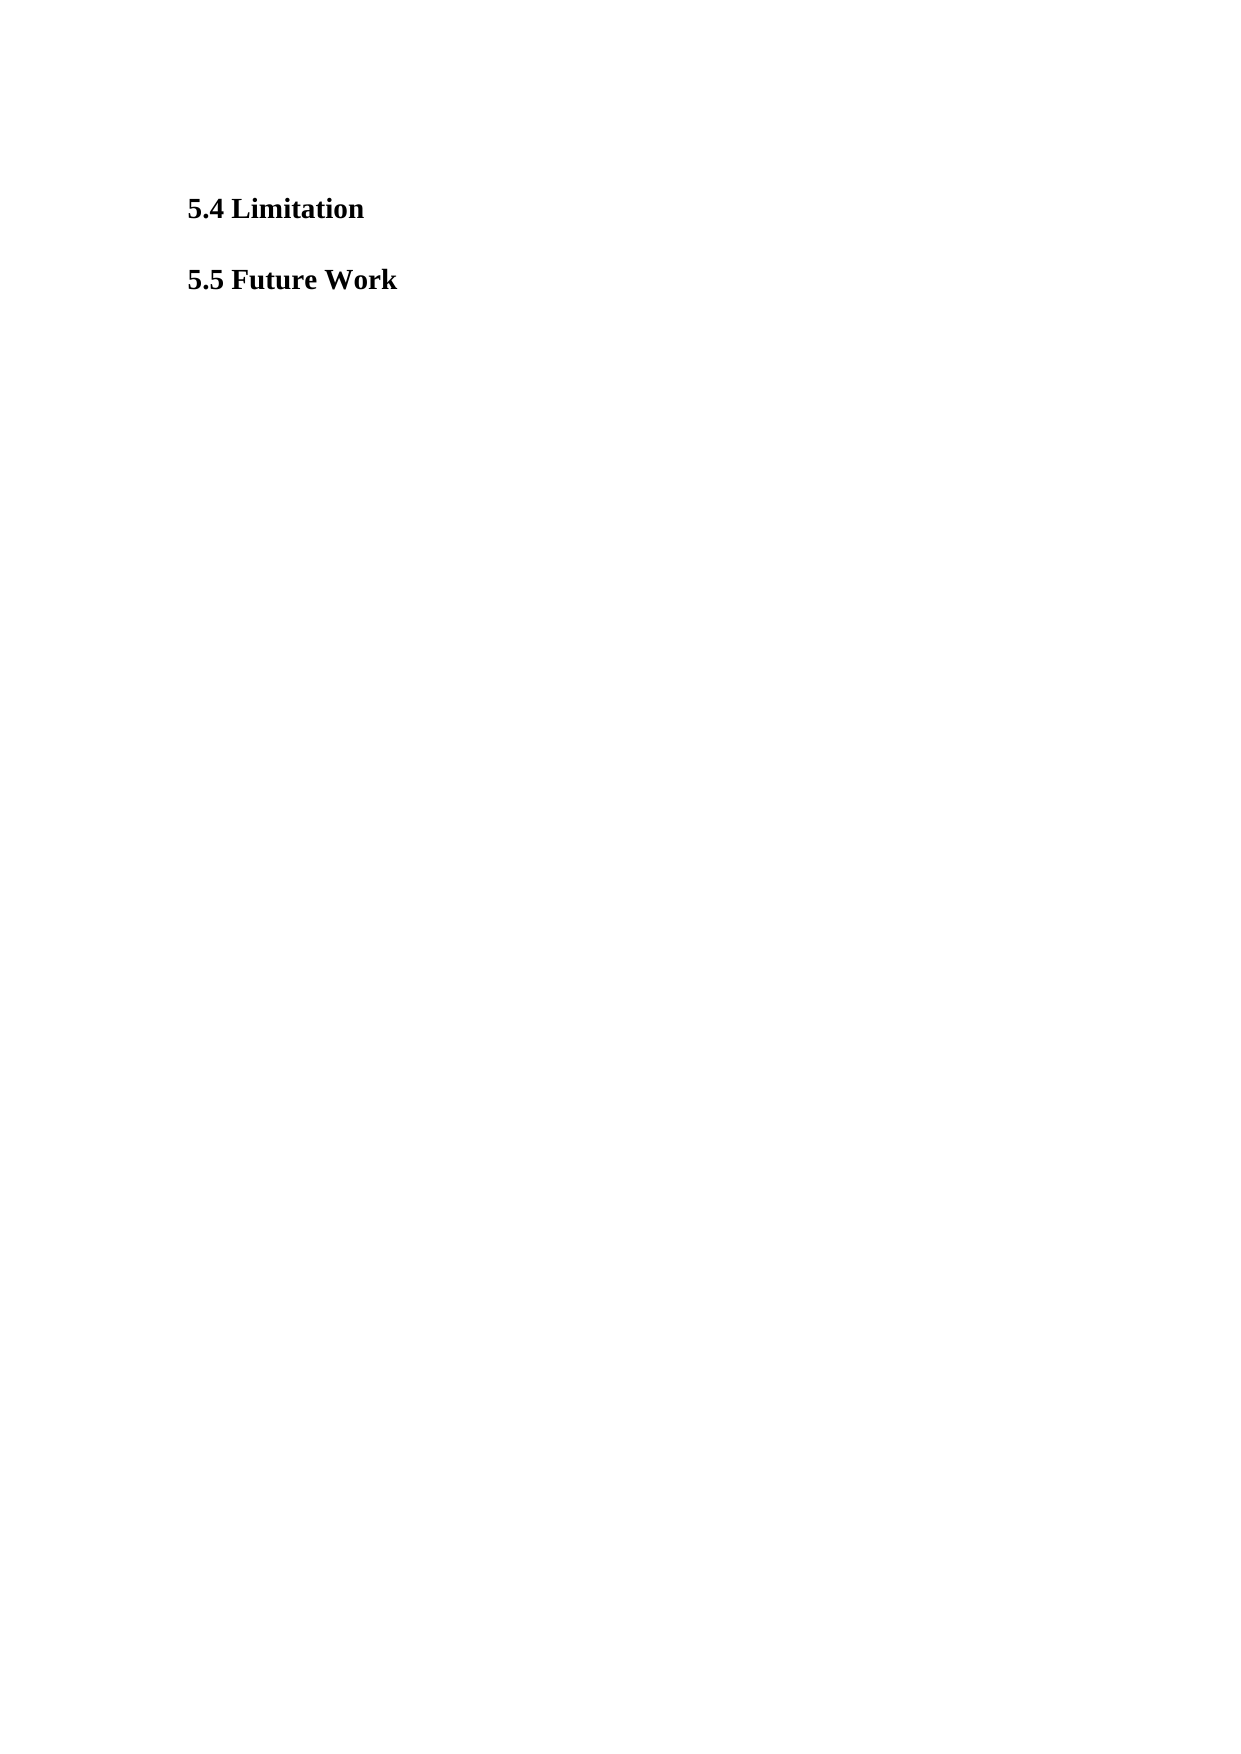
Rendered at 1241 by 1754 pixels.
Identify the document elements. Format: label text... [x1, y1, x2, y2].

subtitle 5.5 Future Work [187, 262, 1053, 295]
subtitle 5.4 Limitation [187, 191, 1053, 225]
